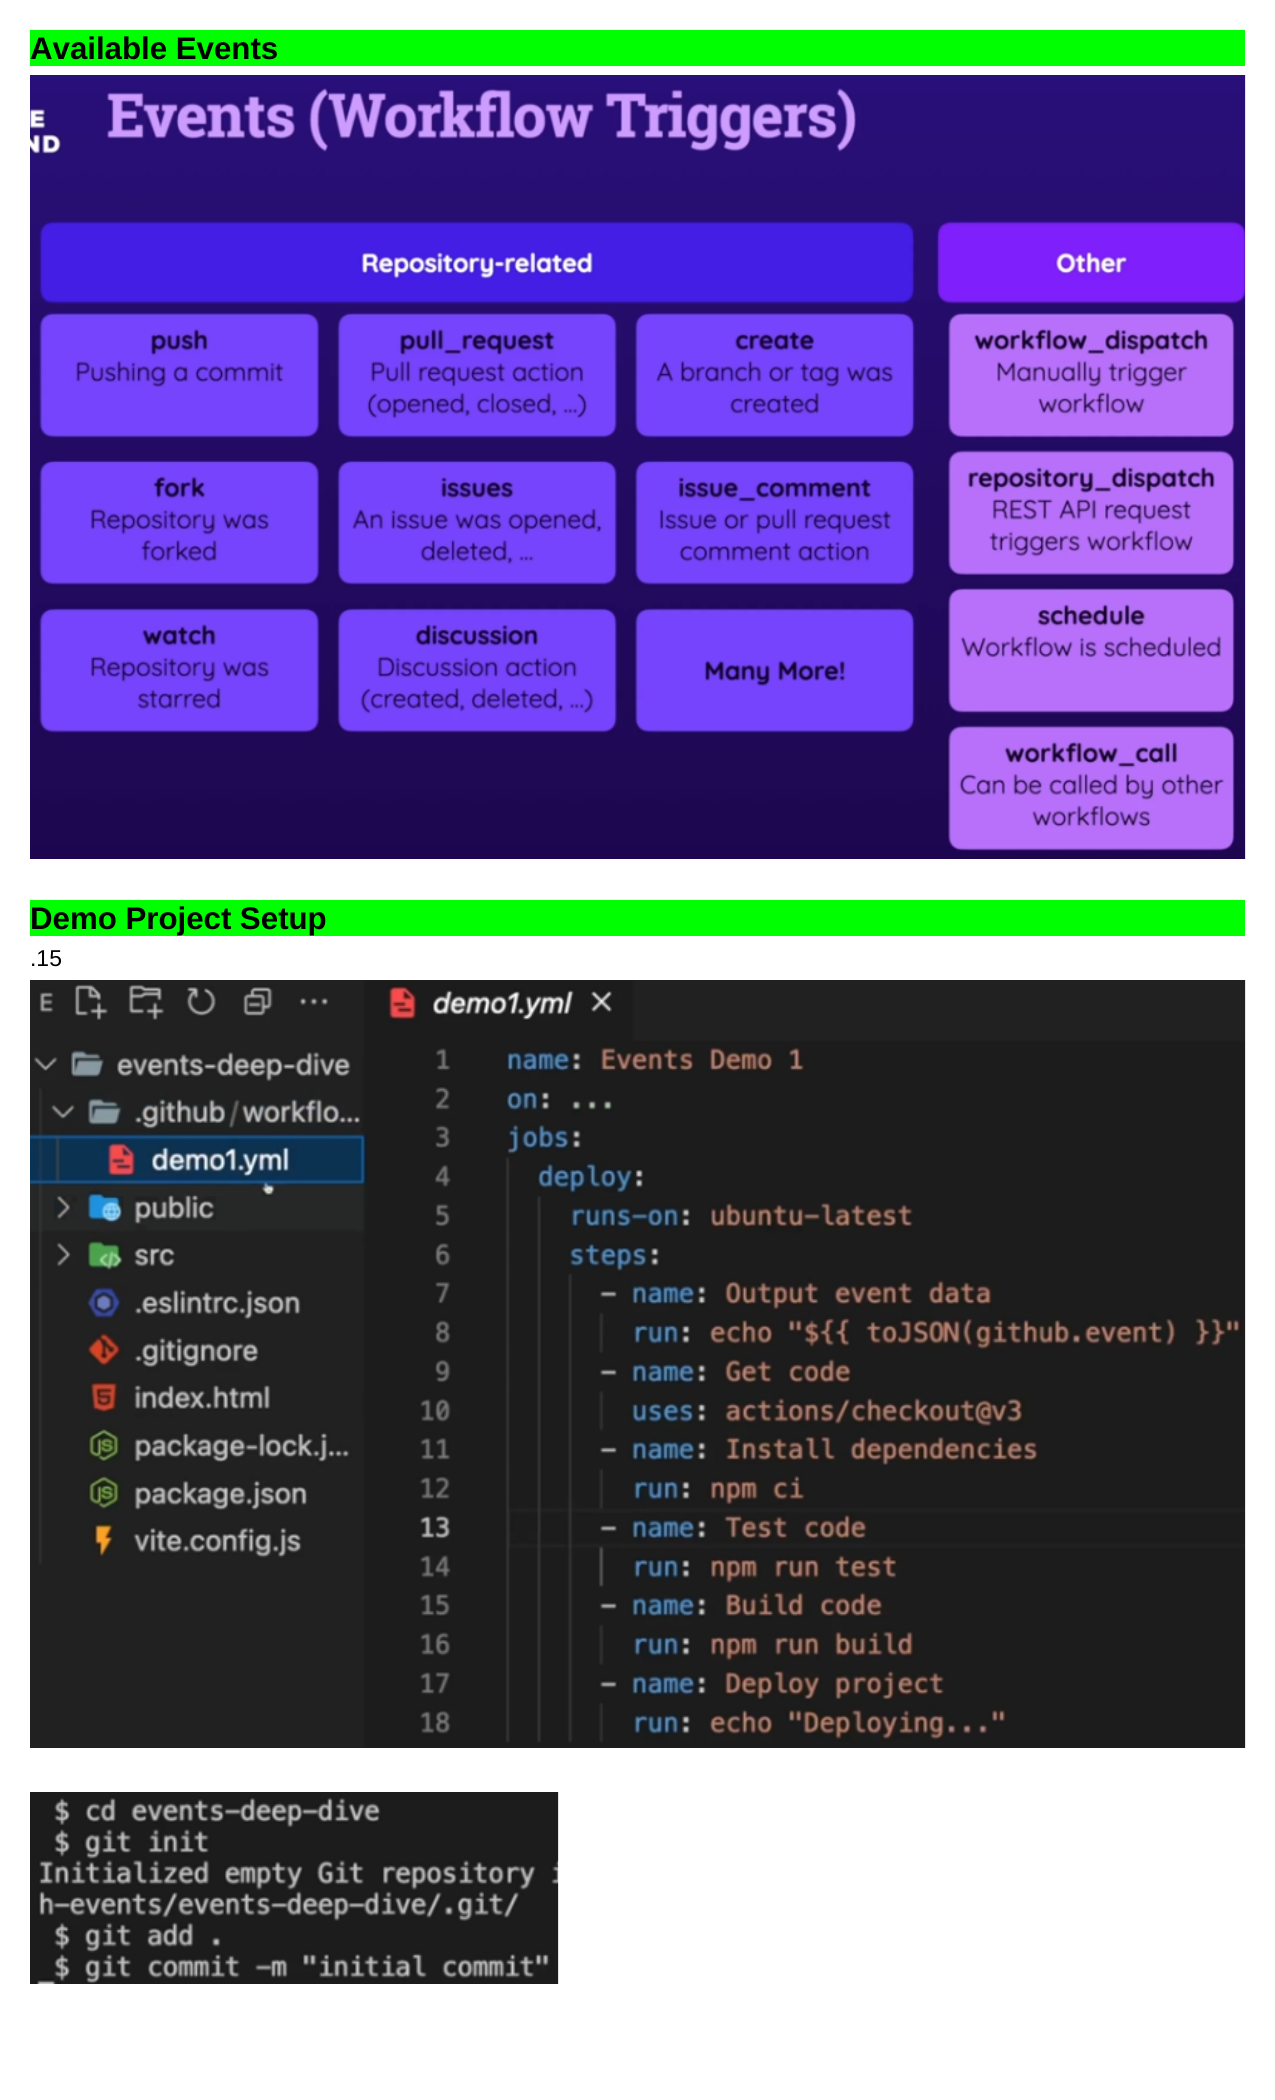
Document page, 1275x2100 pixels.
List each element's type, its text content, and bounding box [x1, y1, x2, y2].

subtitle Available Events [30, 30, 1245, 66]
text .15 [30, 945, 1245, 971]
picture [30, 980, 1246, 1748]
subtitle Demo Project Setup [30, 900, 1245, 936]
picture [30, 75, 1246, 859]
picture [30, 1792, 559, 1984]
